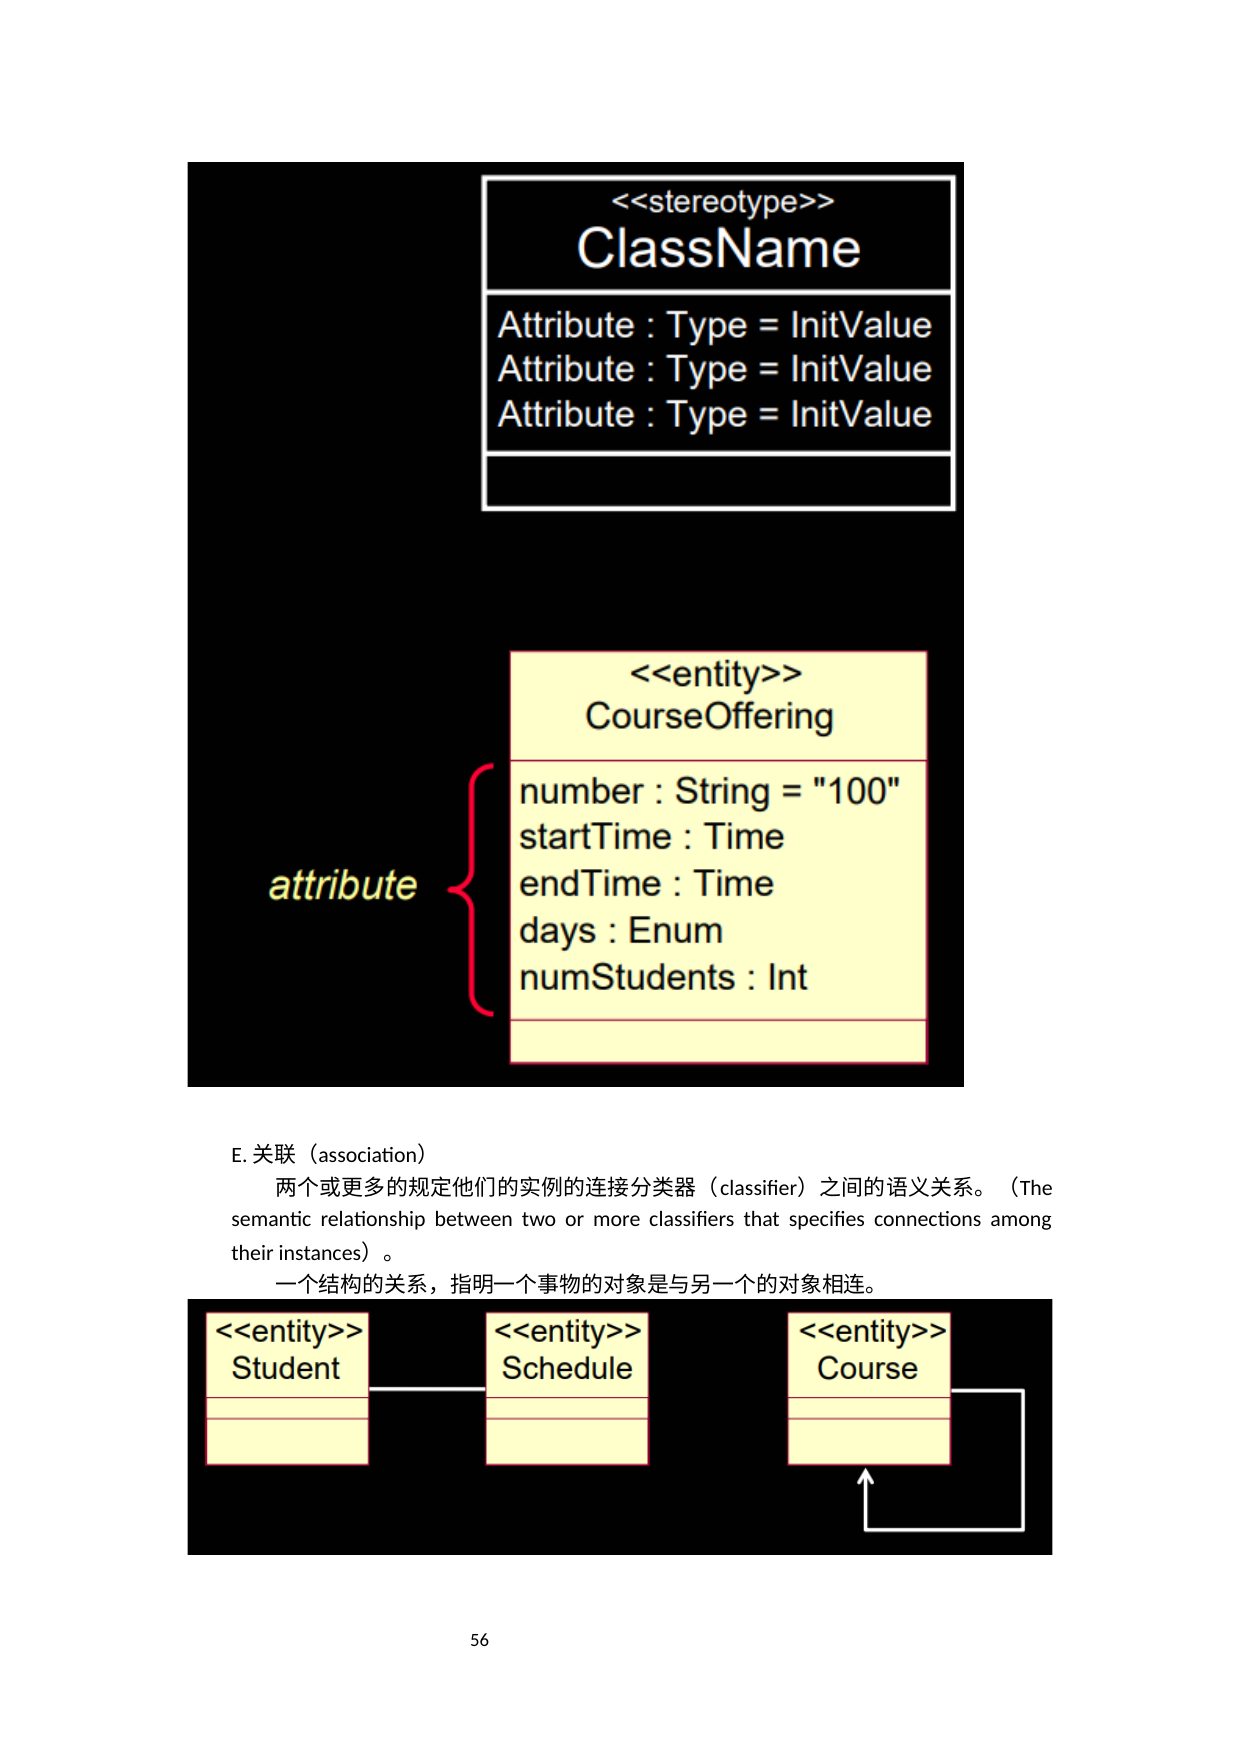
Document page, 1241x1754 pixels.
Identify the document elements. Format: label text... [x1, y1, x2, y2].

list 关联（association） [187, 1137, 1053, 1169]
picture [187, 162, 964, 1087]
list 一个结构的关系，指明一个事物的对象是与另一个的对象相连。 [231, 1267, 1053, 1299]
picture [187, 1299, 1053, 1555]
list 两个或更多的规定他们的实例的连接分类器（classifier）之间的语义关系。（The semantic relationship between two or more classifiers that specifies connections among their instances）。 [231, 1169, 1053, 1267]
